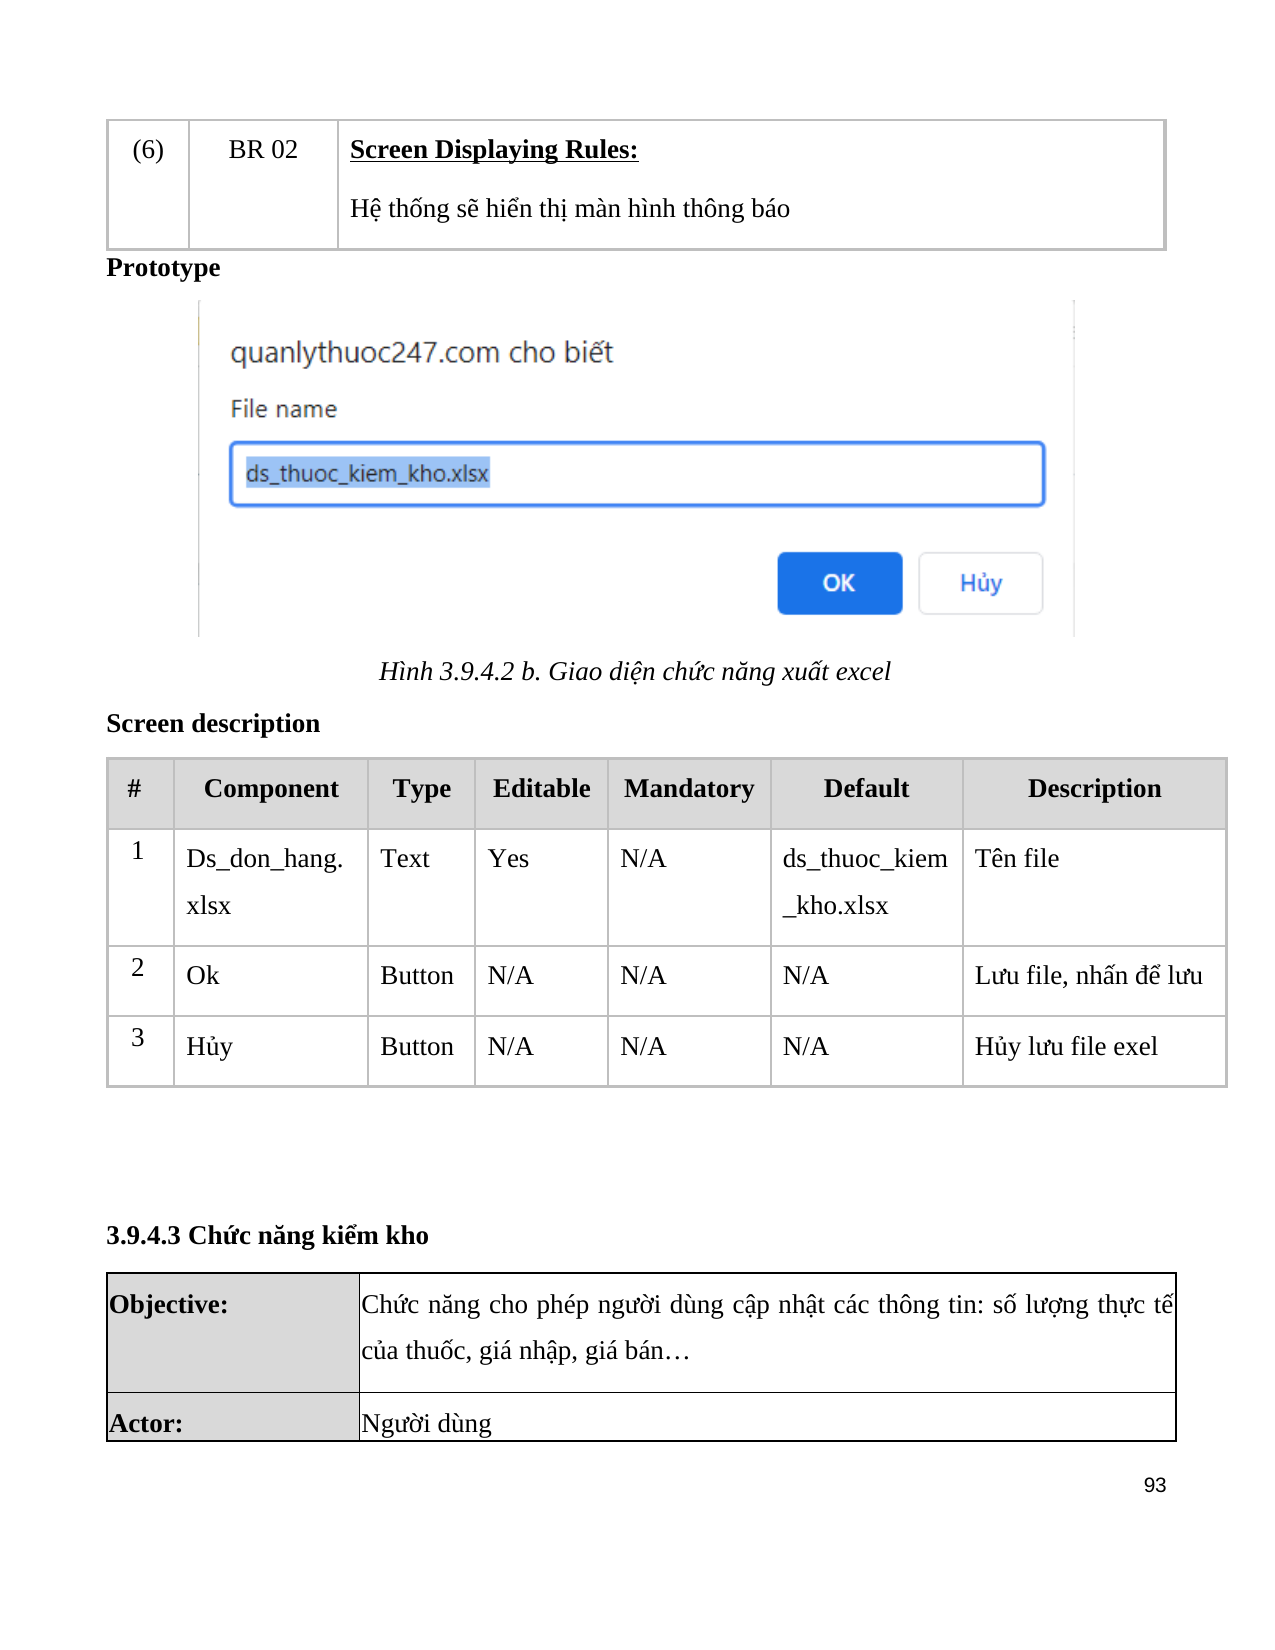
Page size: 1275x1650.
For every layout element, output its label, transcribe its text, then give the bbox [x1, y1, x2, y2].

table_cell Button [369, 947, 474, 1015]
table_header Editable [476, 760, 607, 828]
text Prototype [106, 251, 1167, 282]
table_header Default [772, 760, 962, 828]
table_cell 2 [109, 947, 173, 1015]
table_header Objective: [108, 1274, 359, 1392]
table_cell (6) [109, 121, 188, 248]
subtitle Chức năng kiểm kho [106, 1219, 1167, 1250]
table_cell Lưu file, nhấn để lưu [964, 947, 1225, 1015]
table_cell Actor: [108, 1393, 359, 1440]
table_cell N/A [609, 830, 770, 945]
text Hình 3.9.4.2 b. Giao diện chức năng xuất excel [106, 655, 1167, 686]
table_header Chức năng cho phép người dùng cập nhật các thông tin: số lượng thực tế của thuốc, giá nhập, giá bán… [360, 1274, 1175, 1392]
table_cell Screen Displaying Rules: Hệ thống sẽ hiển thị màn hình thông báo [339, 121, 1163, 248]
table_cell BR 02 [190, 121, 337, 248]
table_cell Ok [175, 947, 367, 1015]
table_cell Hủy [175, 1017, 367, 1085]
table_header Mandatory [609, 760, 770, 828]
table_cell N/A [476, 947, 607, 1015]
table_cell N/A [609, 1017, 770, 1085]
table_header Component [175, 760, 367, 828]
table_header # [109, 760, 173, 828]
table_header Description [964, 760, 1225, 828]
table_cell N/A [476, 1017, 607, 1085]
table_header Type [369, 760, 474, 828]
table_cell Người dùng [360, 1393, 1175, 1440]
table_cell 1 [109, 830, 173, 945]
table_cell ds_thuoc_kiem_kho.xlsx [772, 830, 962, 945]
table_cell Yes [476, 830, 607, 945]
picture [198, 300, 1075, 637]
table_cell Ds_don_hang.xlsx [175, 830, 367, 945]
table_cell Tên file [964, 830, 1225, 945]
table_cell Text [369, 830, 474, 945]
table_cell N/A [609, 947, 770, 1015]
text Screen description [106, 707, 1167, 738]
table_cell N/A [772, 947, 962, 1015]
table_cell Button [369, 1017, 474, 1085]
table_cell N/A [772, 1017, 962, 1085]
table_cell Hủy lưu file exel [964, 1017, 1225, 1085]
table_cell 3 [109, 1017, 173, 1085]
